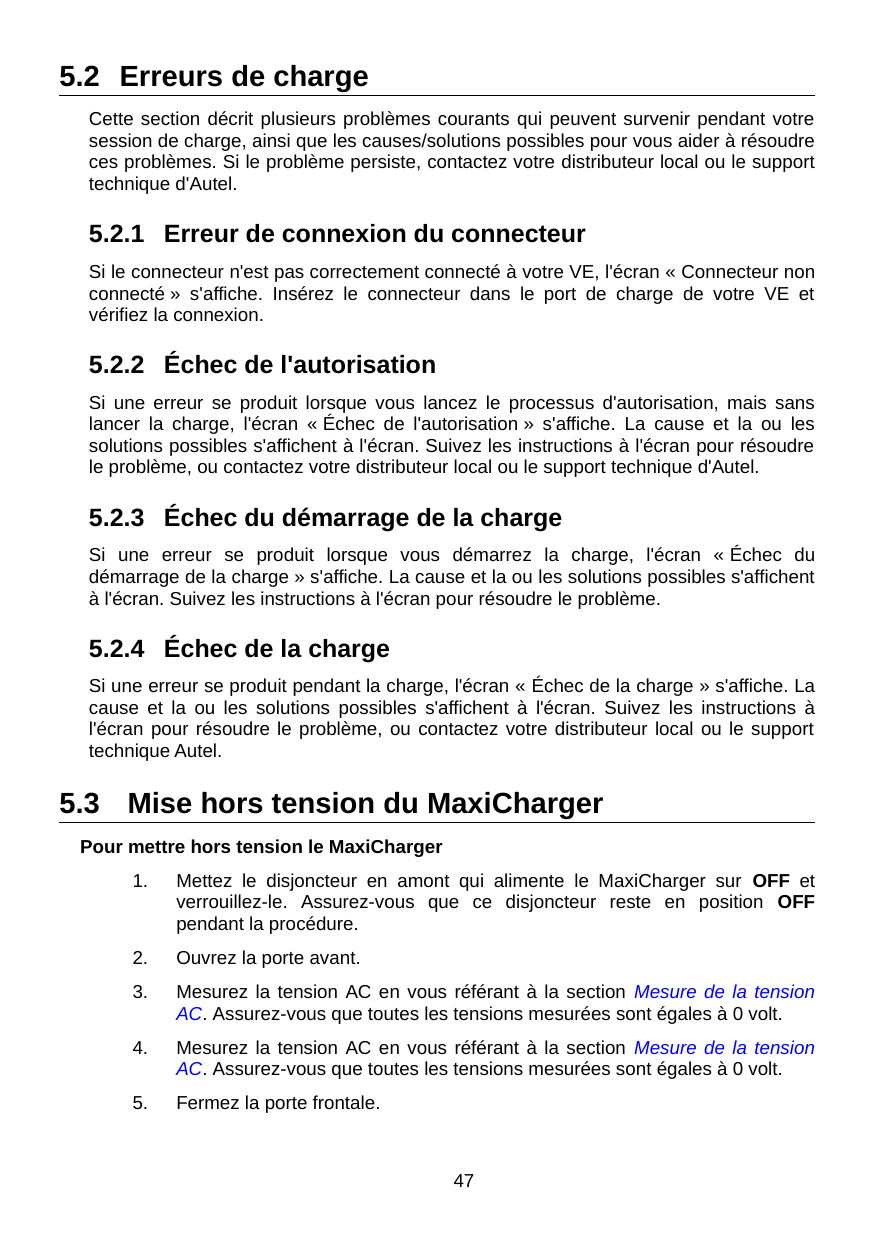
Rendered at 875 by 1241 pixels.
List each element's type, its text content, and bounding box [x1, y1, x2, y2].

list Mettez le disjoncteur en amont qui alimente le MaxiCharger sur OFF et verrouillez-le. Assurez-vous que ce disjoncteur reste en position OFF pendant la procédure. [132, 869, 815, 934]
list Mesurez la tension AC en vous référant à la section Mesure de la tension DC. Assurez-vous que toutes les tensions mesurées sont égales à 0 volt. [132, 1036, 815, 1079]
text Cette section décrit plusieurs problèmes courants qui peuvent survenir pendant votre session de charge, ainsi que les causes/solutions possibles pour vous aider à résoudre ces problèmes. Si le problème persiste, contactez votre distributeur local ou le support technique d'Autel. [89, 108, 815, 194]
subtitle Erreur de connexion du connecteur [89, 219, 815, 248]
list Fermez la porte frontale. [132, 1092, 815, 1114]
subtitle Échec de la charge [89, 634, 815, 663]
list Mesurez la tension AC en vous référant à la section Mesure de la tension AC. Assurez-vous que toutes les tensions mesurées sont égales à 0 volt. [132, 981, 815, 1024]
subtitle Erreurs de charge [59, 59, 815, 95]
text Si le connecteur n'est pas correctement connecté à votre VE, l'écran « Connecteur non connecté » s'affiche. Insérez le connecteur dans le port de charge de votre VE et vérifiez la connexion. [89, 261, 815, 325]
subtitle Échec de l'autorisation [89, 350, 815, 379]
subtitle Mise hors tension du MaxiCharger [59, 786, 815, 822]
subtitle Échec du démarrage de la charge [89, 503, 815, 532]
text Si une erreur se produit lorsque vous lancez le processus d'autorisation, mais sans lancer la charge, l'écran « Échec de l'autorisation » s'affiche. La cause et la ou les solutions possibles s'affichent à l'écran. Suivez les instructions à l'écran pour résoudre le problème, ou contactez votre distributeur local ou le support technique d'Autel. [89, 392, 815, 478]
text Si une erreur se produit pendant la charge, l'écran « Échec de la charge » s'affiche. La cause et la ou les solutions possibles s'affichent à l'écran. Suivez les instructions à l'écran pour résoudre le problème, ou contactez votre distributeur local ou le support technique Autel. [89, 675, 815, 761]
text Si une erreur se produit lorsque vous démarrez la charge, l'écran « Échec du démarrage de la charge » s'affiche. La cause et la ou les solutions possibles s'affichent à l'écran. Suivez les instructions à l'écran pour résoudre le problème. [89, 544, 815, 609]
text Pour mettre hors tension le MaxiCharger [80, 836, 815, 857]
list Ouvrez la porte avant. [132, 947, 815, 968]
